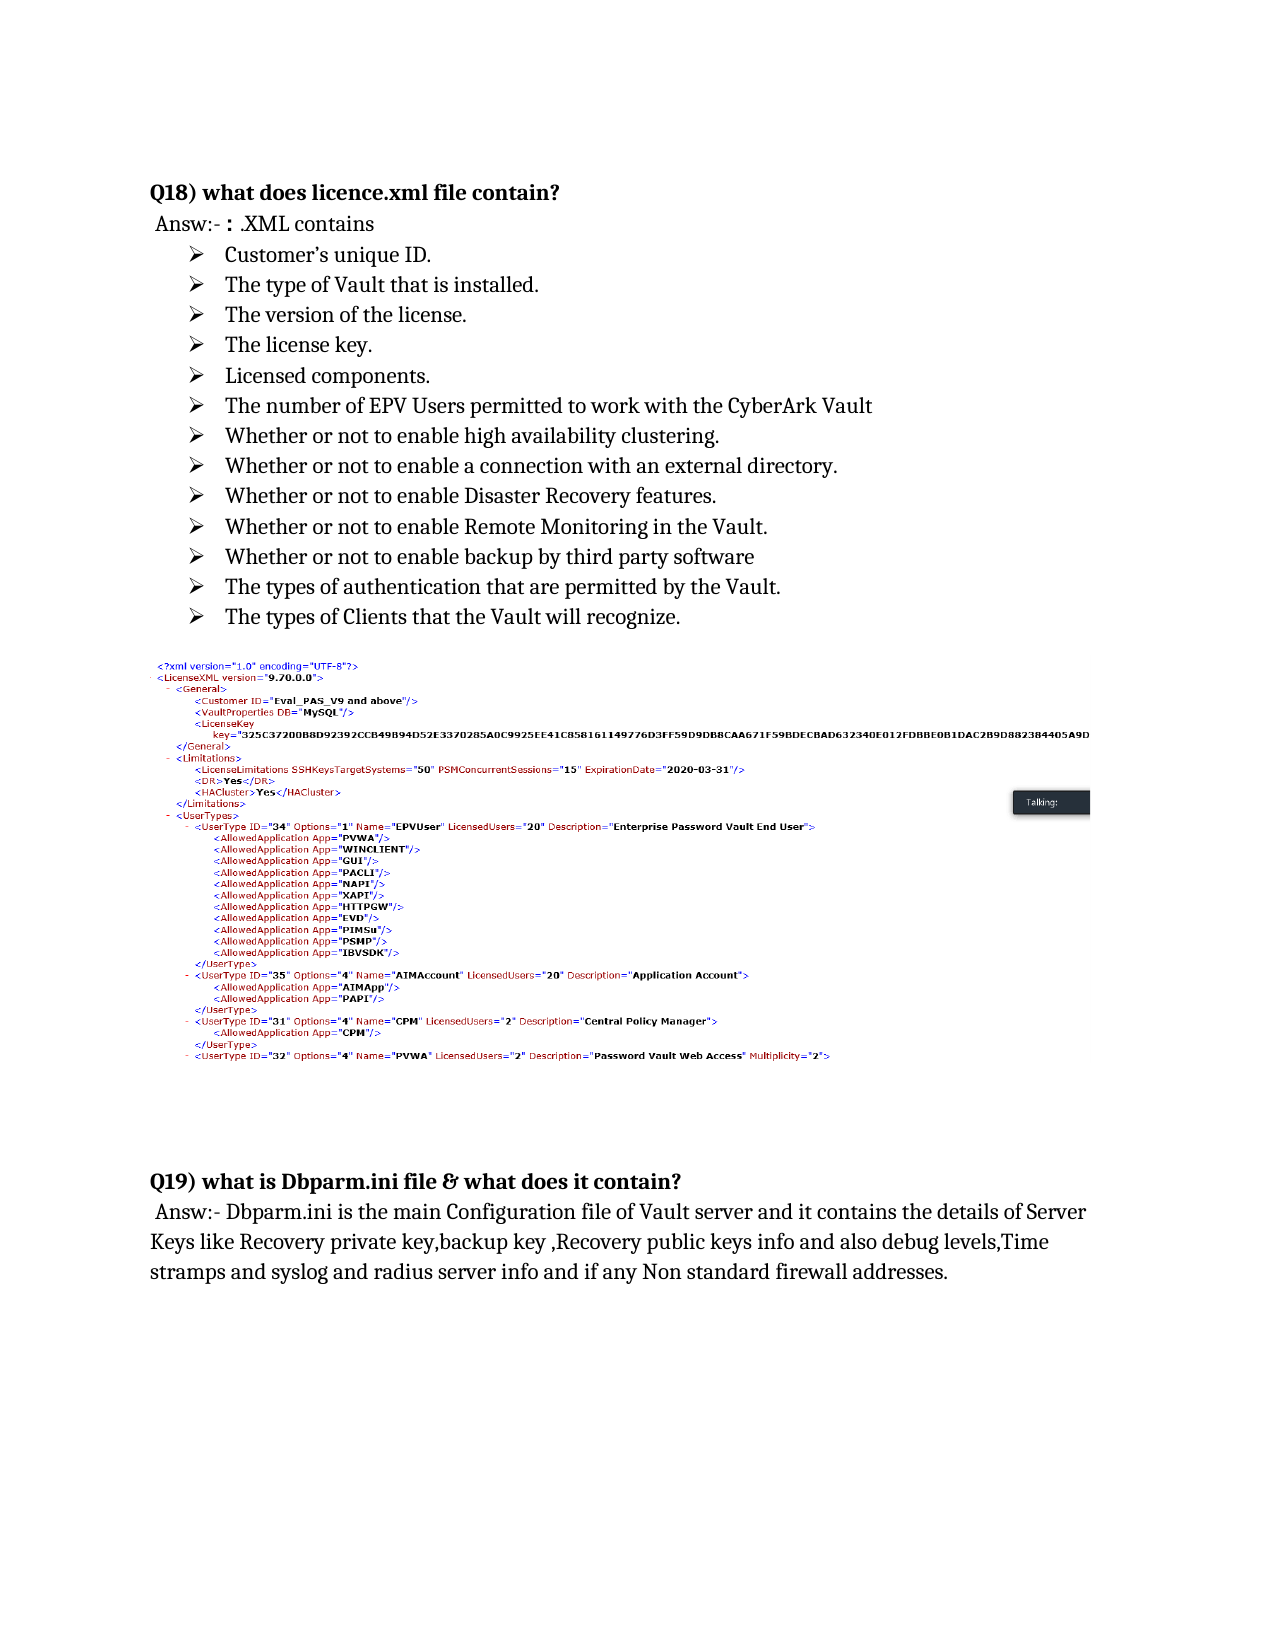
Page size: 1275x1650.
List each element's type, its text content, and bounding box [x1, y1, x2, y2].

list Licensed components. [187, 362, 1125, 389]
text Answ:- : .XML contains [150, 210, 1125, 238]
list The number of EPV Users permitted to work with the CyberArk Vault [187, 393, 1125, 419]
list The type of Vault that is installed. [187, 272, 1125, 298]
list The types of authentication that are permitted by the Vault. [187, 574, 1125, 600]
list Whether or not to enable Remote Monitoring in the Vault. [187, 513, 1125, 540]
text Answ:- Dbparm.ini is the main Configuration file of Vault server and it contains the details of Server Keys like Recovery private key,backup key ,Recovery public keys info and also debug levels,Time stramps and syslog and radius server info and if any Non standard firewall addresses. [150, 1199, 1125, 1285]
list The license key. [187, 332, 1125, 359]
list The types of Clients that the Vault will recognize. [187, 604, 1125, 631]
list Whether or not to enable backup by third party software [187, 544, 1125, 570]
list Customer’s unique ID. [187, 242, 1125, 268]
list Whether or not to enable Disaster Recovery features. [187, 483, 1125, 510]
text Q18) what does licence.xml file contain? [150, 180, 1125, 207]
list Whether or not to enable a connection with an external directory. [187, 453, 1125, 479]
picture [150, 655, 1091, 1063]
text Q19) what is Dbparm.ini file & what does it contain? [150, 1168, 1125, 1195]
list The version of the license. [187, 302, 1125, 328]
list Whether or not to enable high availability clustering. [187, 423, 1125, 449]
